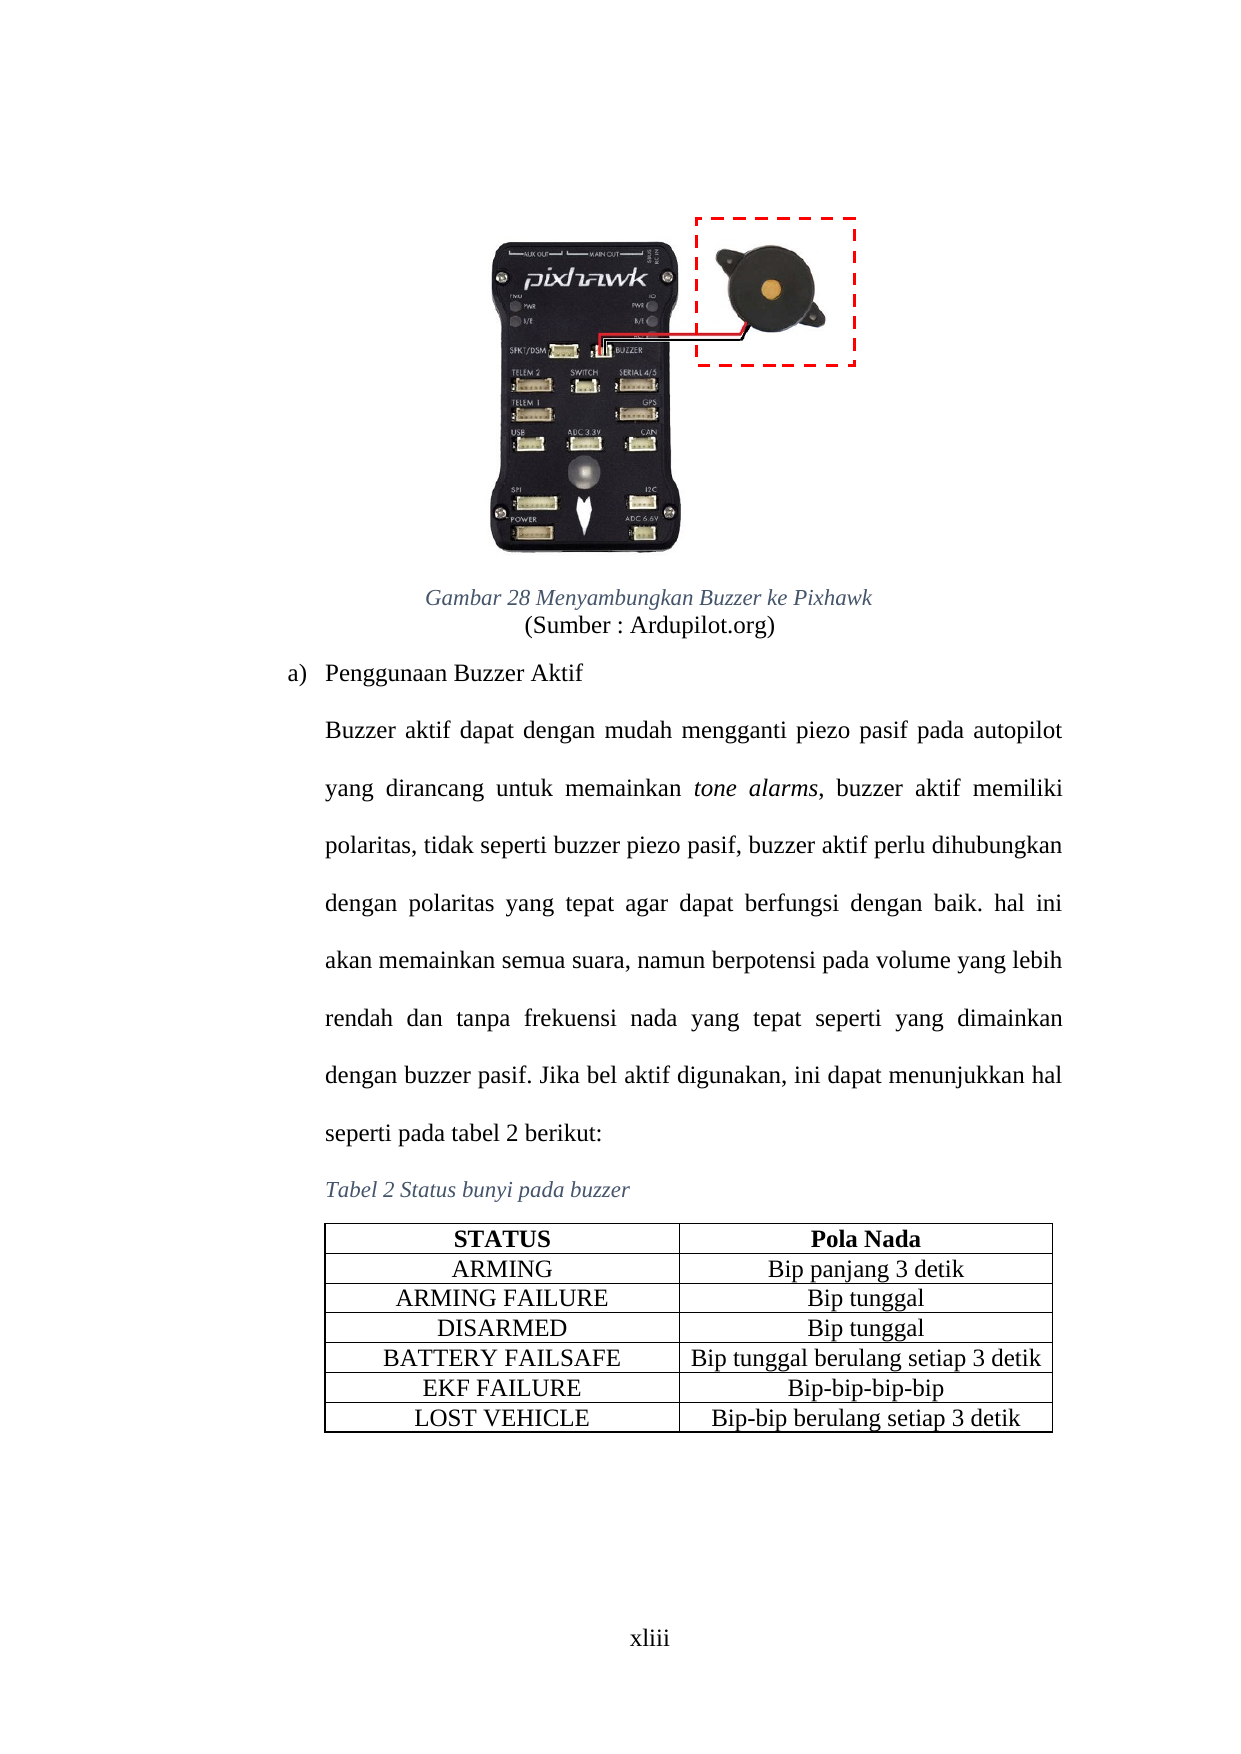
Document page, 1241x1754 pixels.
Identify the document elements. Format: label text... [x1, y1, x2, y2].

list Buzzer aktif dapat dengan mudah mengganti piezo pasif pada autopilot yang dirancang untuk memainkan tone alarms, buzzer aktif memiliki polaritas, tidak seperti buzzer piezo pasif, buzzer aktif perlu dihubungkan dengan polaritas yang tepat agar dapat berfungsi dengan baik. hal ini akan memainkan semua suara, namun berpotensi pada volume yang lebih rendah dan tanpa frekuensi nada yang tepat seperti yang dimainkan dengan buzzer pasif. Jika bel aktif digunakan, ini dapat menunjukkan hal seperti pada tabel 2 berikut: [325, 716, 1063, 1147]
table_header STATUS [326, 1224, 679, 1253]
table_cell ARMING FAILURE [326, 1284, 679, 1312]
table_cell EKF FAILURE [326, 1373, 679, 1402]
table_cell BATTERY FAILSAFE [326, 1343, 679, 1372]
table_cell Bip tunggal [680, 1284, 1052, 1312]
table_cell Bip tunggal berulang setiap 3 detik [680, 1343, 1052, 1372]
table_cell Bip-bip-bip-bip [680, 1373, 1052, 1402]
table_cell ARMING [326, 1254, 679, 1282]
table_cell LOST VEHICLE [326, 1403, 679, 1431]
table_cell DISARMED [326, 1313, 679, 1342]
text Tabel 2 Status bunyi pada buzzer [325, 1176, 1063, 1202]
picture [481, 236, 833, 556]
table_cell Bip tunggal [680, 1313, 1052, 1342]
table_header Pola Nada [680, 1224, 1052, 1253]
table_cell Bip-bip berulang setiap 3 detik [680, 1403, 1052, 1431]
text (Sumber : Ardupilot.org) [236, 610, 1063, 639]
text Gambar 28 Menyambungkan Buzzer ke Pixhawk [236, 584, 1063, 610]
list Penggunaan Buzzer Aktif [287, 658, 1063, 687]
table_cell Bip panjang 3 detik [680, 1254, 1052, 1282]
